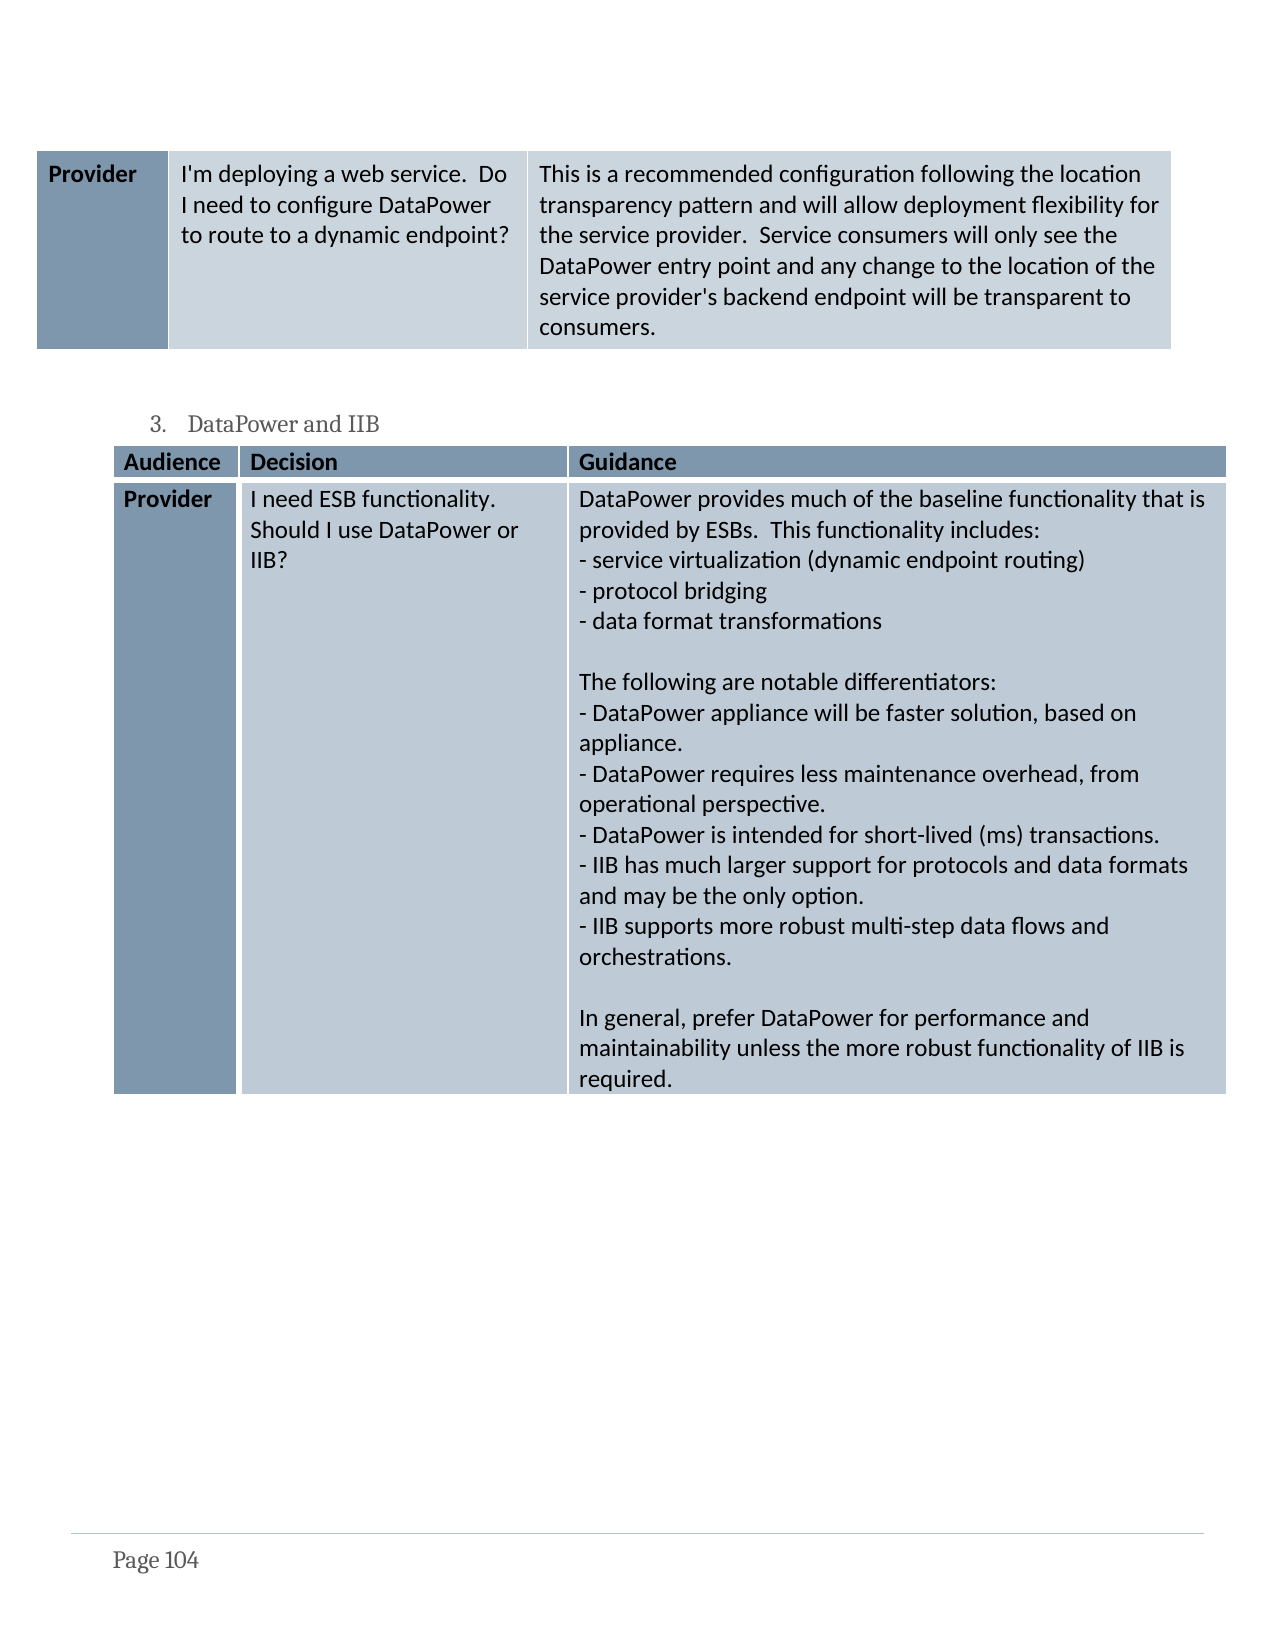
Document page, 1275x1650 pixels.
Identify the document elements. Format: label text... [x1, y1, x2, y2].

table_cell I'm deploying a web service. Do I need to configure DataPower to route to a dynamic endpoint? [169, 151, 527, 349]
table_header Audience [114, 446, 238, 477]
table_cell Provider [114, 483, 236, 1094]
table_header Decision [240, 446, 567, 477]
table_cell This is a recommended configuration following the location transparency pattern and will allow deployment flexibility for the service provider. Service consumers will only see the DataPower entry point and any change to the location of the service provider's backend endpoint will be transparent to consumers. [528, 151, 1171, 349]
table_cell I need ESB functionality. Should I use DataPower or IIB? [242, 483, 567, 1094]
table_cell DataPower provides much of the baseline functionality that is provided by ESBs. This functionality includes: - service virtualization (dynamic endpoint routing) - protocol bridging - data format transformations The following are notable differentiators: - DataPower appliance will be faster solution, based on appliance. - DataPower requires less maintenance overhead, from operational perspective. - DataPower is intended for short-lived (ms) transactions. - IIB has much larger support for protocols and data formats and may be the only option. - IIB supports more robust multi-step data flows and orchestrations. In general, prefer DataPower for performance and maintainability unless the more robust functionality of IIB is required. [569, 483, 1226, 1094]
table_header Guidance [569, 446, 1226, 477]
table_cell Provider [37, 151, 168, 349]
subtitle DataPower and IIB [150, 410, 1162, 438]
